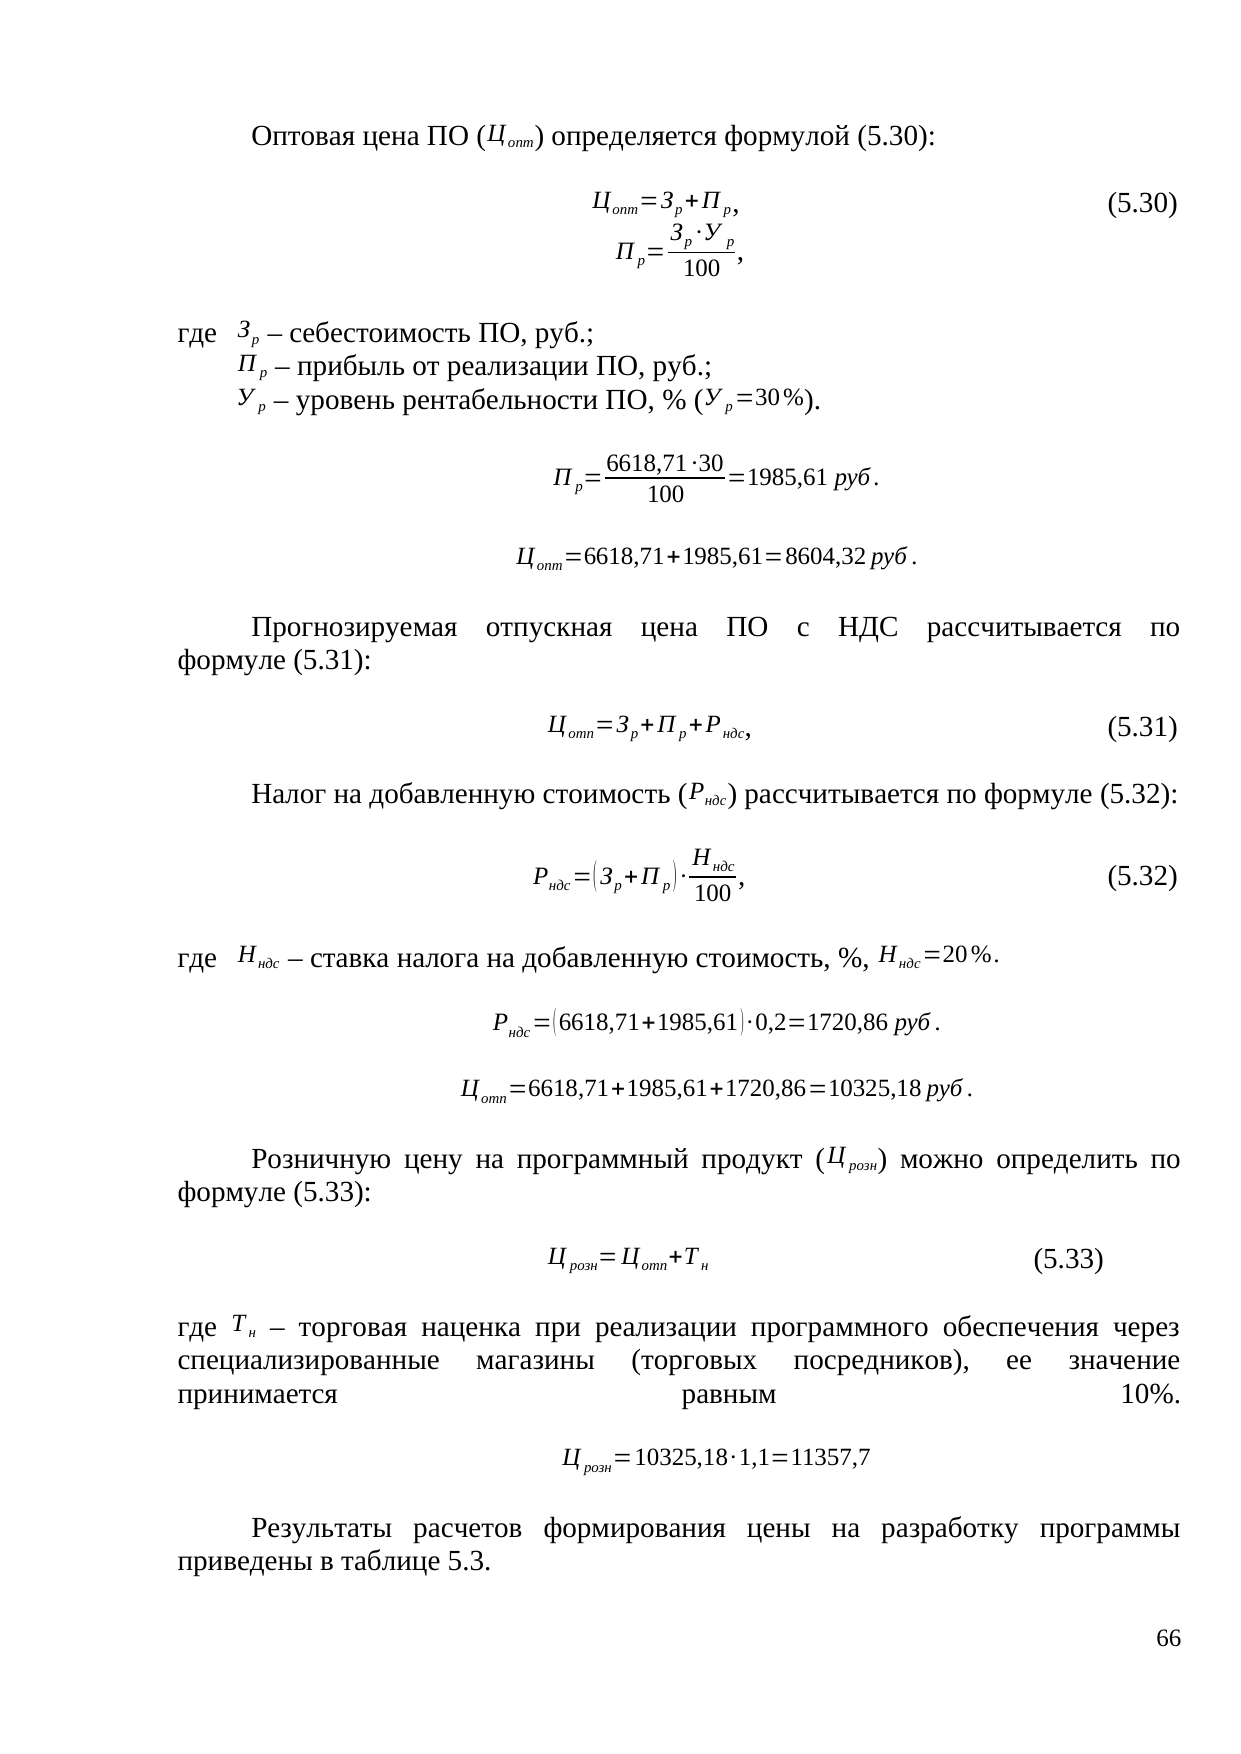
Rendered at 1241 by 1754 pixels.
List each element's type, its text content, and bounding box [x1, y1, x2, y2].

text где – ставка налога на добавленную стоимость, %, [177, 940, 1181, 973]
text , (5.32) [532, 843, 1181, 906]
text где – себестоимость ПО, руб.; [177, 315, 1181, 348]
text – уровень рентабельности ПО, % (). [177, 382, 1181, 416]
text Налог на добавленную стоимость () рассчитывается по формуле (5.32): [177, 776, 1181, 810]
text , (5.30) [591, 185, 1181, 219]
text – прибыль от реализации ПО, руб.; [177, 348, 1181, 382]
text Результаты расчетов формирования цены на разработку программы приведены в таблице 5.3. [177, 1510, 1181, 1577]
text где – торговая наценка при реализации программного обеспечения через специализированные магазины (торговых посредников), ее значение принимается равным 10%. [177, 1309, 1181, 1443]
text , (5.31) [546, 709, 1181, 743]
text (5.33) [546, 1242, 1181, 1275]
text , [177, 219, 1181, 281]
text Розничную цену на программный продукт () можно определить по формуле (5.33): [177, 1141, 1181, 1208]
text Оптовая цена ПО () определяется формулой (5.30): [177, 118, 1181, 152]
text Прогнозируемая отпускная цена ПО с НДС рассчитывается по формуле (5.31): [177, 609, 1181, 676]
